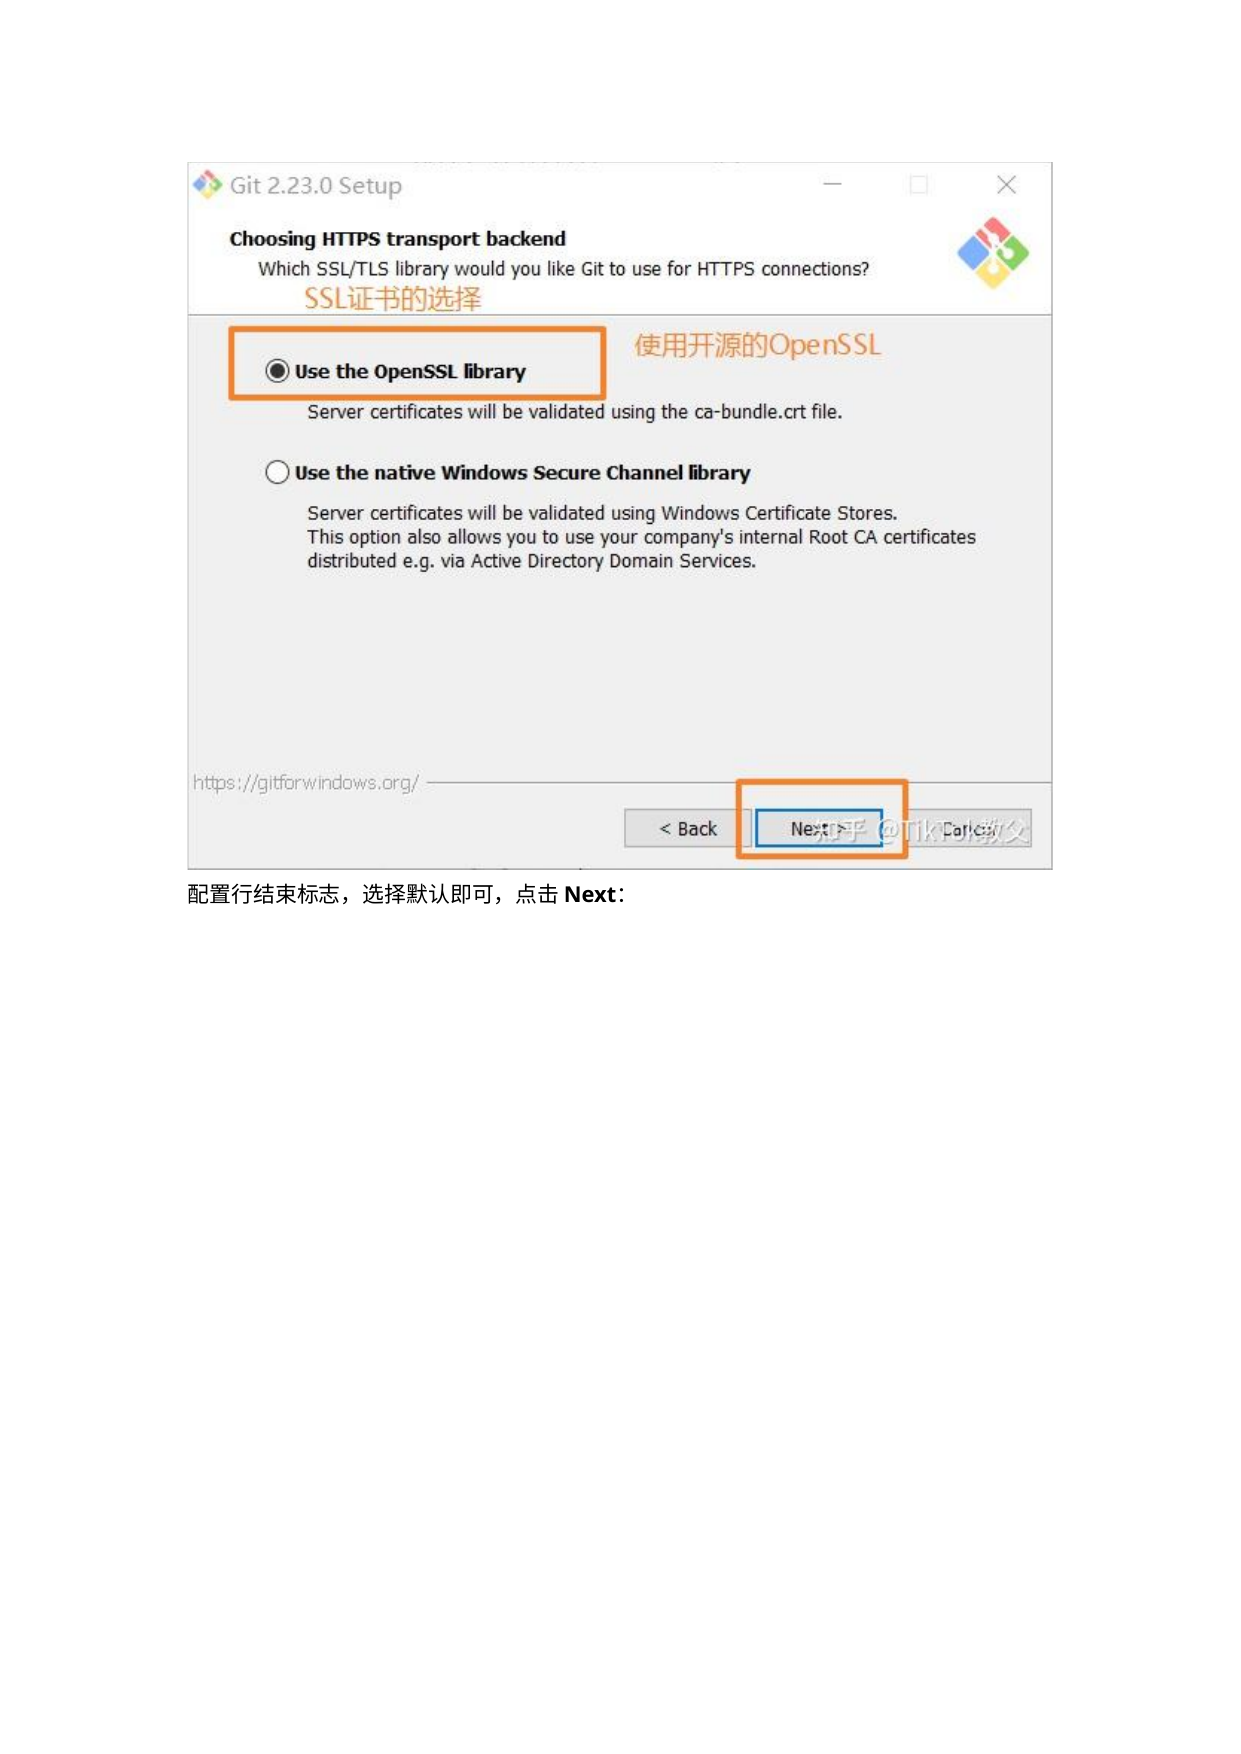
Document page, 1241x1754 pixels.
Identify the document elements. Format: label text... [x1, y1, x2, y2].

picture [187, 162, 1053, 870]
text 配置行结束标志，选择默认即可，点击Next： [187, 877, 1053, 909]
